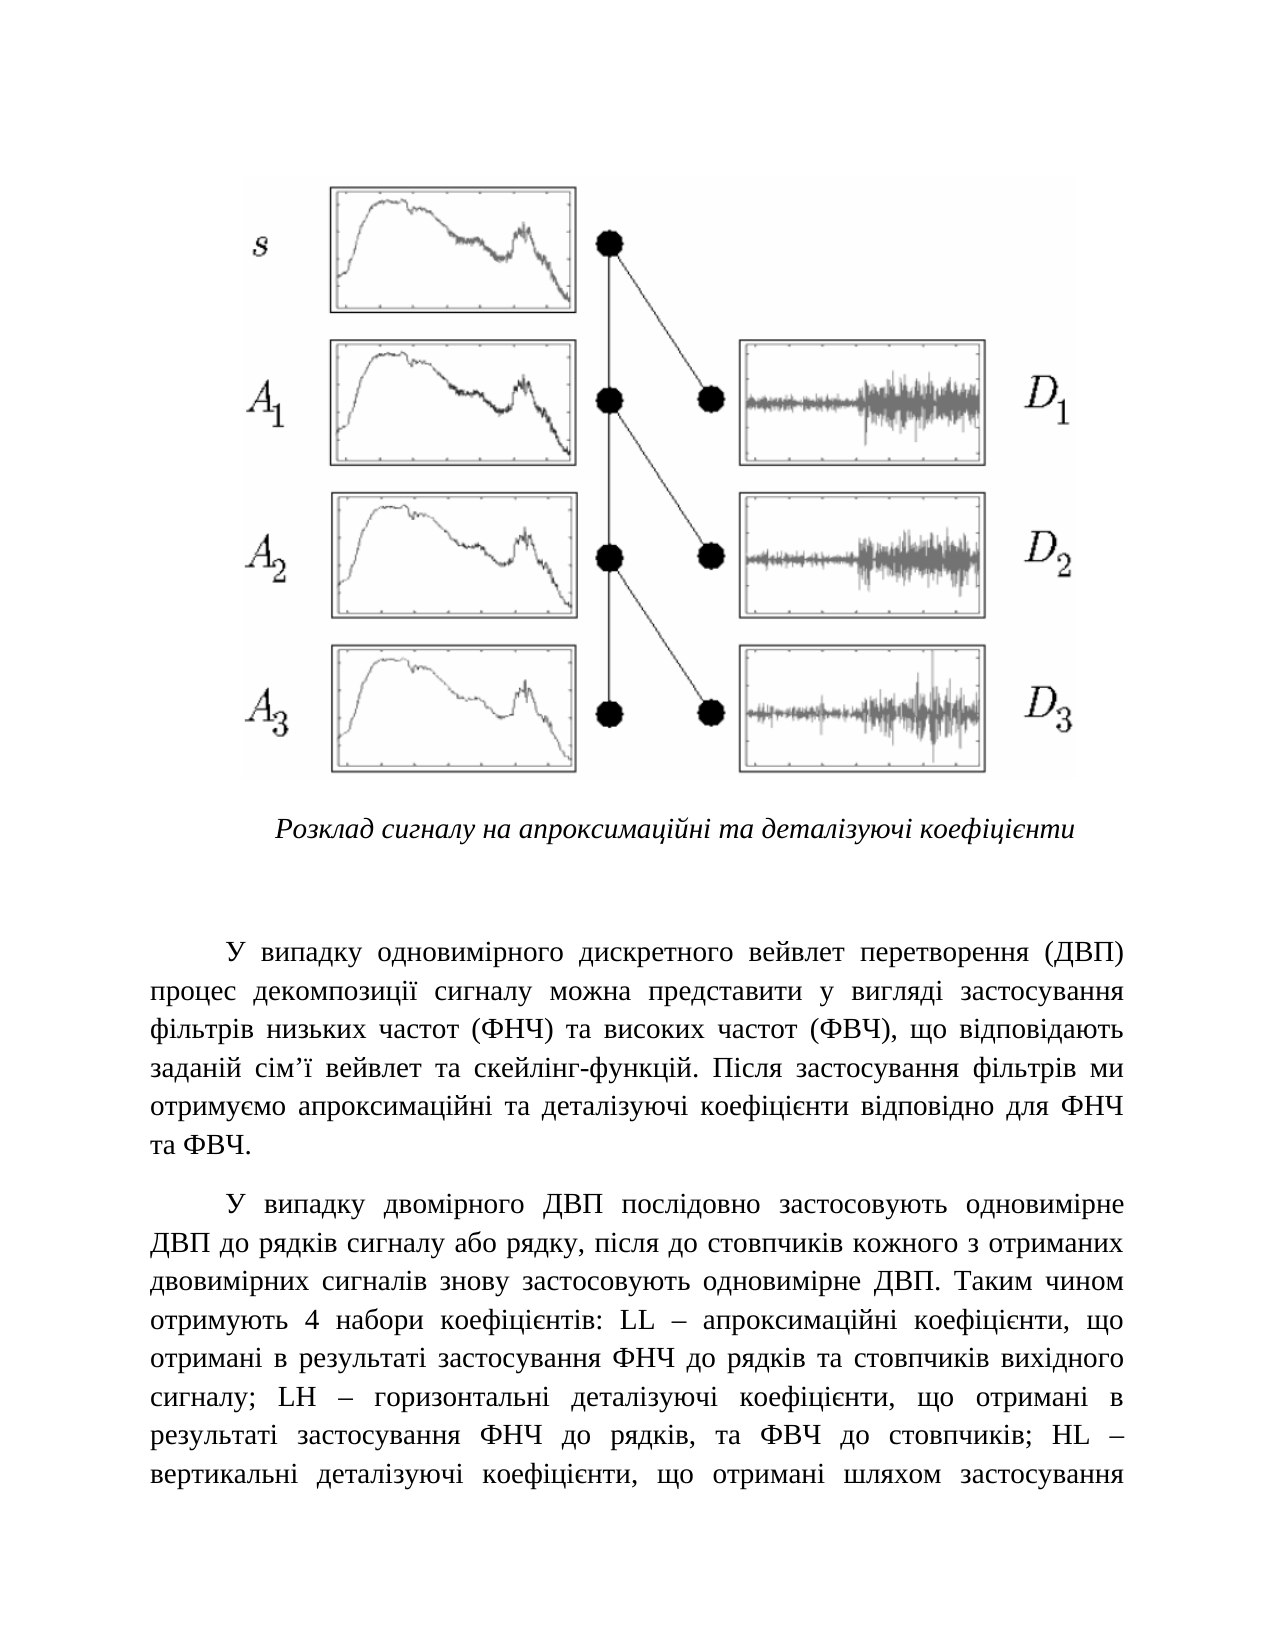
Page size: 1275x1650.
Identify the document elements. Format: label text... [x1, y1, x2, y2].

list У випадку одновимірного дискретного вейвлет перетворення (ДВП) процес декомпозиції сигналу можна представити у вигляді застосування фільтрів низьких частот (ФНЧ) та високих частот (ФВЧ), що відповідають заданій сім’ї вейвлет та скейлінг-функцій. Після застосування фільтрів ми отримуємо апроксимаційні та деталізуючі коефіцієнти відповідно для ФНЧ та ФВЧ. [150, 934, 1125, 1160]
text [150, 1186, 1125, 1489]
text Розклад сигналу на апроксимаційні та деталізуючі коефіцієнти [150, 811, 1125, 845]
picture [225, 150, 1095, 787]
